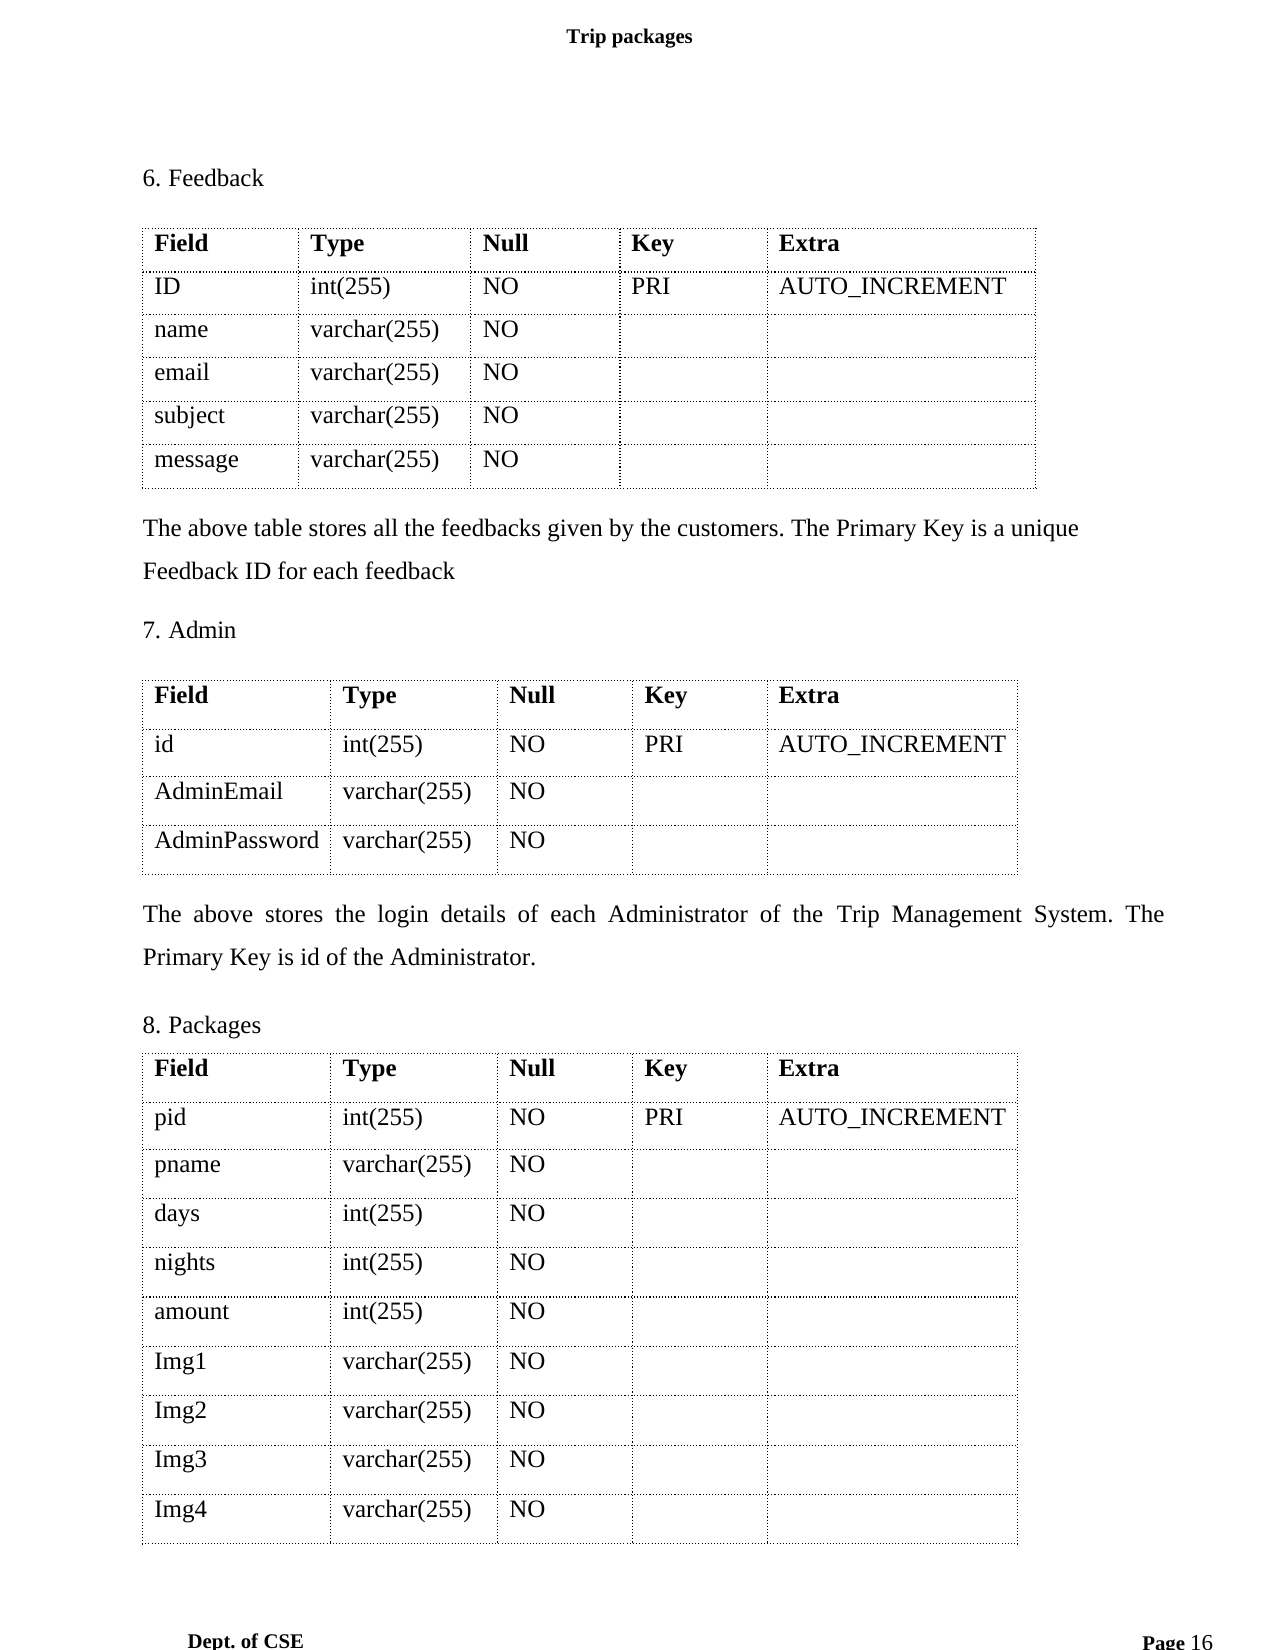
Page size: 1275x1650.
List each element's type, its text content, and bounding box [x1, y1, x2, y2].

table_cell [633, 825, 767, 874]
table_cell [633, 1494, 767, 1543]
table_cell [620, 357, 767, 401]
table_header Extra [768, 228, 1036, 271]
table_cell AUTO_INCREMENT [767, 729, 1018, 776]
table_cell message [143, 444, 298, 488]
table_header Type [331, 680, 498, 729]
table_cell AdminPassword [143, 825, 331, 874]
table_header Extra [767, 680, 1018, 729]
table_cell AdminEmail [143, 776, 331, 825]
table_cell NO [471, 444, 620, 488]
table_cell pname [143, 1149, 331, 1198]
table_cell [768, 401, 1036, 444]
table_cell [633, 1346, 767, 1395]
table_cell [768, 444, 1036, 488]
text The above stores the login details of each Administrator of the Trip Management System. The Primary Key is id of the Administrator. [143, 899, 1165, 971]
table_cell varchar(255) [298, 444, 471, 488]
table_cell pid [143, 1102, 331, 1149]
table_header Extra [767, 1053, 1018, 1102]
table_cell varchar(255) [331, 1445, 498, 1494]
table_cell [767, 1198, 1018, 1247]
table_cell [767, 1346, 1018, 1395]
table_cell NO [498, 1149, 633, 1198]
table_cell NO [498, 729, 633, 776]
table_cell amount [143, 1296, 331, 1346]
table_cell int(255) [331, 1296, 498, 1346]
table_cell NO [498, 1395, 633, 1444]
table_cell int(255) [331, 1102, 498, 1149]
table_header Field [143, 1053, 331, 1102]
table_cell NO [498, 1102, 633, 1149]
table_cell ID [143, 271, 298, 314]
table_cell [767, 1296, 1018, 1346]
table_cell [767, 825, 1018, 874]
table_header Key [633, 680, 767, 729]
table_cell varchar(255) [331, 825, 498, 874]
table_cell NO [471, 271, 620, 314]
list Packages [142, 1010, 1165, 1038]
table_cell varchar(255) [298, 357, 471, 401]
table_cell [767, 1247, 1018, 1296]
table_cell subject [143, 401, 298, 444]
table_cell Img4 [143, 1494, 331, 1543]
table_cell days [143, 1198, 331, 1247]
table_cell varchar(255) [298, 314, 471, 357]
table_cell name [143, 314, 298, 357]
table_cell [633, 776, 767, 825]
table_cell NO [471, 401, 620, 444]
table_cell AUTO_INCREMENT [768, 271, 1036, 314]
table_cell id [143, 729, 331, 776]
table_cell PRI [633, 729, 767, 776]
table_header Null [471, 228, 620, 271]
table_cell [767, 1494, 1018, 1543]
table_header Key [633, 1053, 767, 1102]
table_cell Img1 [143, 1346, 331, 1395]
table_cell varchar(255) [331, 1149, 498, 1198]
table_cell [633, 1296, 767, 1346]
table_cell NO [498, 1494, 633, 1543]
table_header Type [331, 1053, 498, 1102]
table_cell [633, 1445, 767, 1494]
table_cell Img2 [143, 1395, 331, 1444]
list Admin [142, 615, 1216, 644]
table_header Field [143, 680, 331, 729]
table_cell email [143, 357, 298, 401]
table_cell NO [498, 1445, 633, 1494]
table_cell [767, 1149, 1018, 1198]
table_header Type [298, 228, 471, 271]
table_cell NO [498, 1346, 633, 1395]
table_cell [767, 1445, 1018, 1494]
table_cell varchar(255) [331, 1494, 498, 1543]
table_cell int(255) [331, 1198, 498, 1247]
table_cell [768, 357, 1036, 401]
table_cell [633, 1247, 767, 1296]
table_cell NO [471, 357, 620, 401]
table_cell [768, 314, 1036, 357]
table_cell varchar(255) [331, 776, 498, 825]
table_cell int(255) [331, 729, 498, 776]
table_cell NO [498, 776, 633, 825]
table_cell PRI [633, 1102, 767, 1149]
table_cell [633, 1149, 767, 1198]
table_cell int(255) [331, 1247, 498, 1296]
table_header Null [498, 680, 633, 729]
table_cell [767, 776, 1018, 825]
table_cell [620, 314, 767, 357]
text The above table stores all the feedbacks given by the customers. The Primary Key is a unique Feedback ID for each feedback [143, 513, 1165, 585]
table_cell [633, 1395, 767, 1444]
table_header Null [498, 1053, 633, 1102]
table_cell [767, 1395, 1018, 1444]
list Feedback [142, 163, 1216, 192]
table_cell NO [471, 314, 620, 357]
table_header Key [620, 228, 767, 271]
table_cell varchar(255) [331, 1346, 498, 1395]
table_cell AUTO_INCREMENT [767, 1102, 1018, 1149]
table_cell nights [143, 1247, 331, 1296]
table_cell varchar(255) [298, 401, 471, 444]
table_cell PRI [620, 271, 767, 314]
table_cell [620, 444, 767, 488]
table_cell Img3 [143, 1445, 331, 1494]
table_cell NO [498, 1296, 633, 1346]
table_cell varchar(255) [331, 1395, 498, 1444]
table_cell [620, 401, 767, 444]
table_cell NO [498, 1198, 633, 1247]
table_cell NO [498, 825, 633, 874]
table_cell NO [498, 1247, 633, 1296]
table_header Field [143, 228, 298, 271]
table_cell int(255) [298, 271, 471, 314]
table_cell [633, 1198, 767, 1247]
